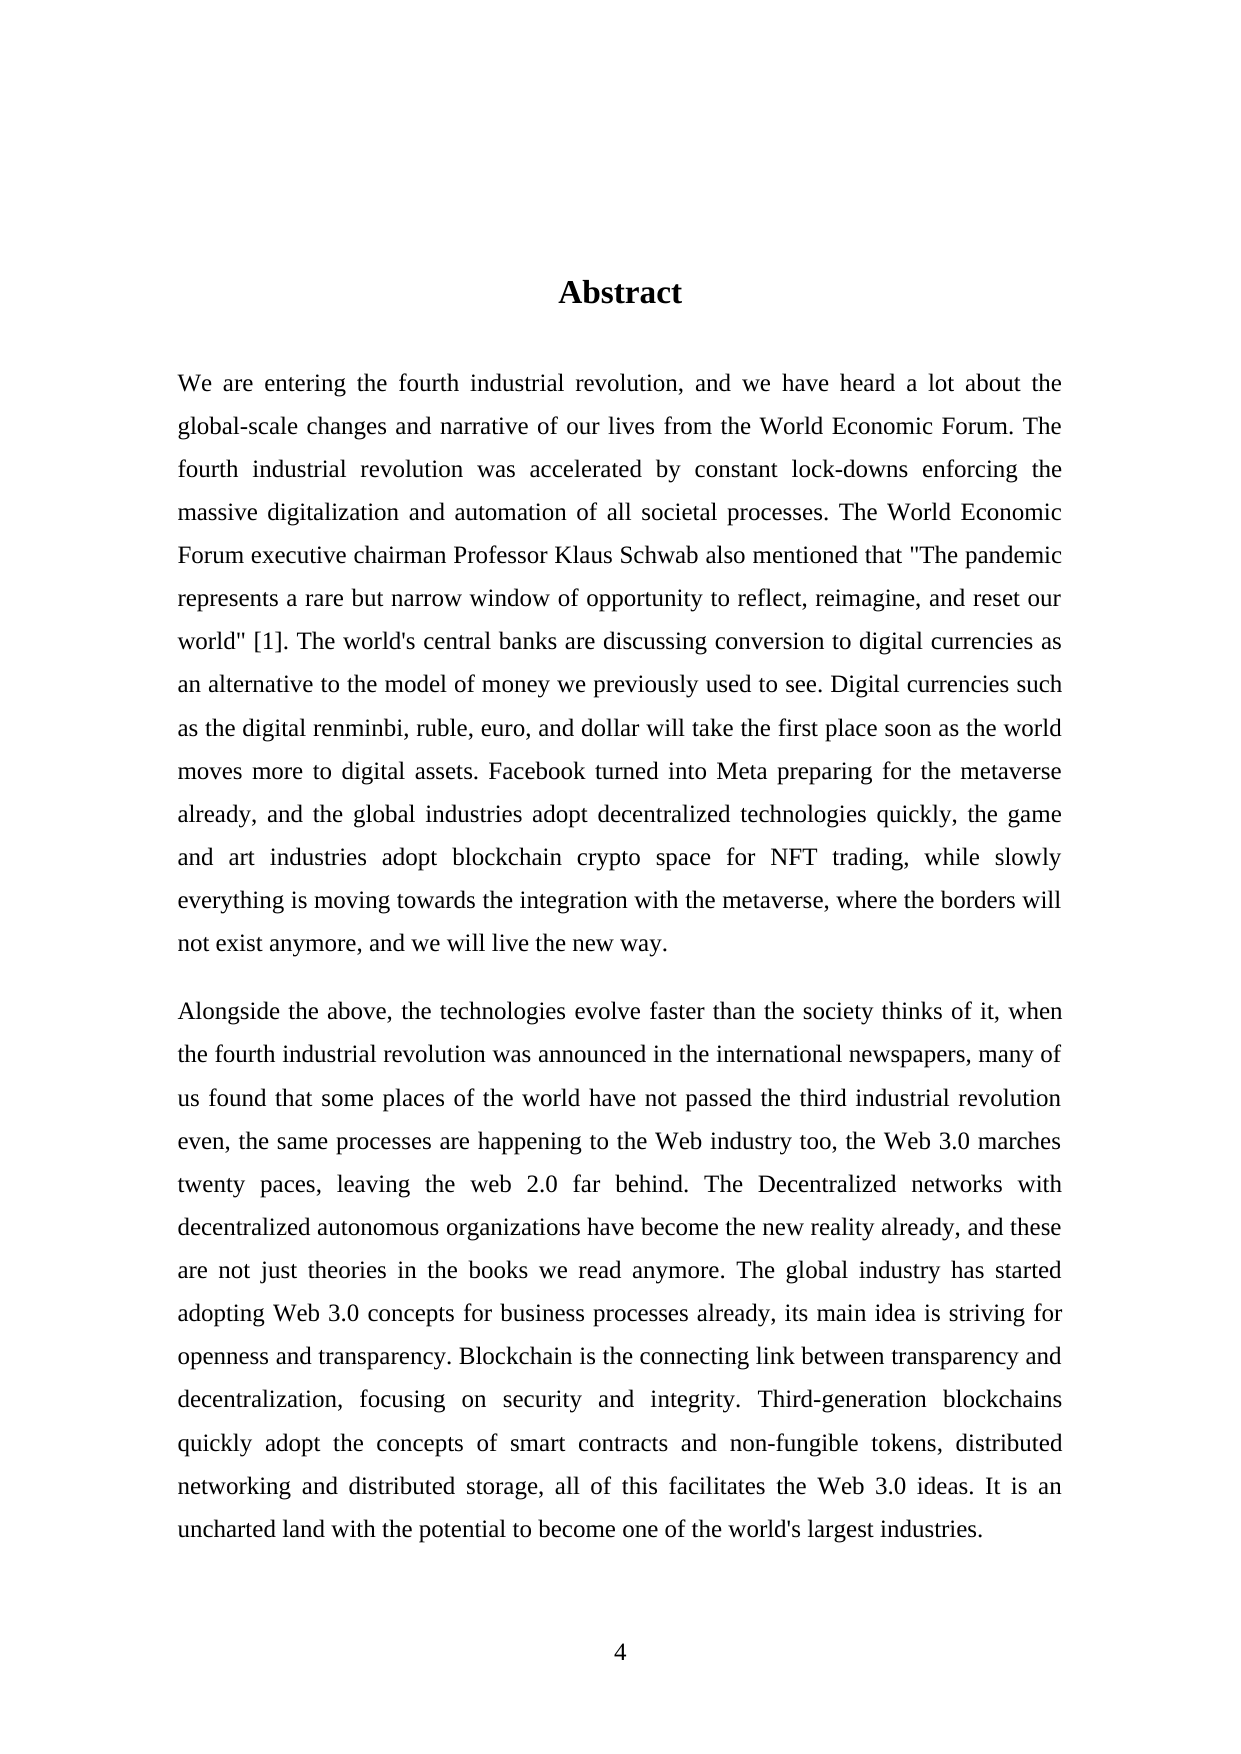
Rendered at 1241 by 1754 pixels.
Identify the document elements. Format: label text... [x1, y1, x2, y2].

subtitle Abstract [177, 273, 1063, 311]
text We are entering the fourth industrial revolution, and we have heard a lot about the global-scale changes and narrative of our lives from the World Economic Forum. The fourth industrial revolution was accelerated by constant lock-downs enforcing the massive digitalization and automation of all societal processes. The World Economic Forum executive chairman Professor Klaus Schwab also mentioned that "The pandemic represents a rare but narrow window of opportunity to reflect, reimagine, and reset our world" [1]. The world's central banks are discussing conversion to digital currencies as an alternative to the model of money we previously used to see. Digital currencies such as the digital renminbi, ruble, euro, and dollar will take the first place soon as the world moves more to digital assets. Facebook turned into Meta preparing for the metaverse already, and the global industries adopt decentralized technologies quickly, the game and art industries adopt blockchain crypto space for NFT trading, while slowly everything is moving towards the integration with the metaverse, where the borders will not exist anymore, and we will live the new way. [177, 368, 1063, 957]
text Alongside the above, the technologies evolve faster than the society thinks of it, when the fourth industrial revolution was announced in the international newspapers, many of us found that some places of the world have not passed the third industrial revolution even, the same processes are happening to the Web industry too, the Web 3.0 marches twenty paces, leaving the web 2.0 far behind. The Decentralized networks with decentralized autonomous organizations have become the new reality already, and these are not just theories in the books we read anymore. The global industry has started adopting Web 3.0 concepts for business processes already, its main idea is striving for openness and transparency. Blockchain is the connecting link between transparency and decentralization, focusing on security and integrity. Third-generation blockchains quickly adopt the concepts of smart contracts and non-fungible tokens, distributed networking and distributed storage, all of this facilitates the Web 3.0 ideas. It is an uncharted land with the potential to become one of the world's largest industries. [177, 996, 1063, 1543]
